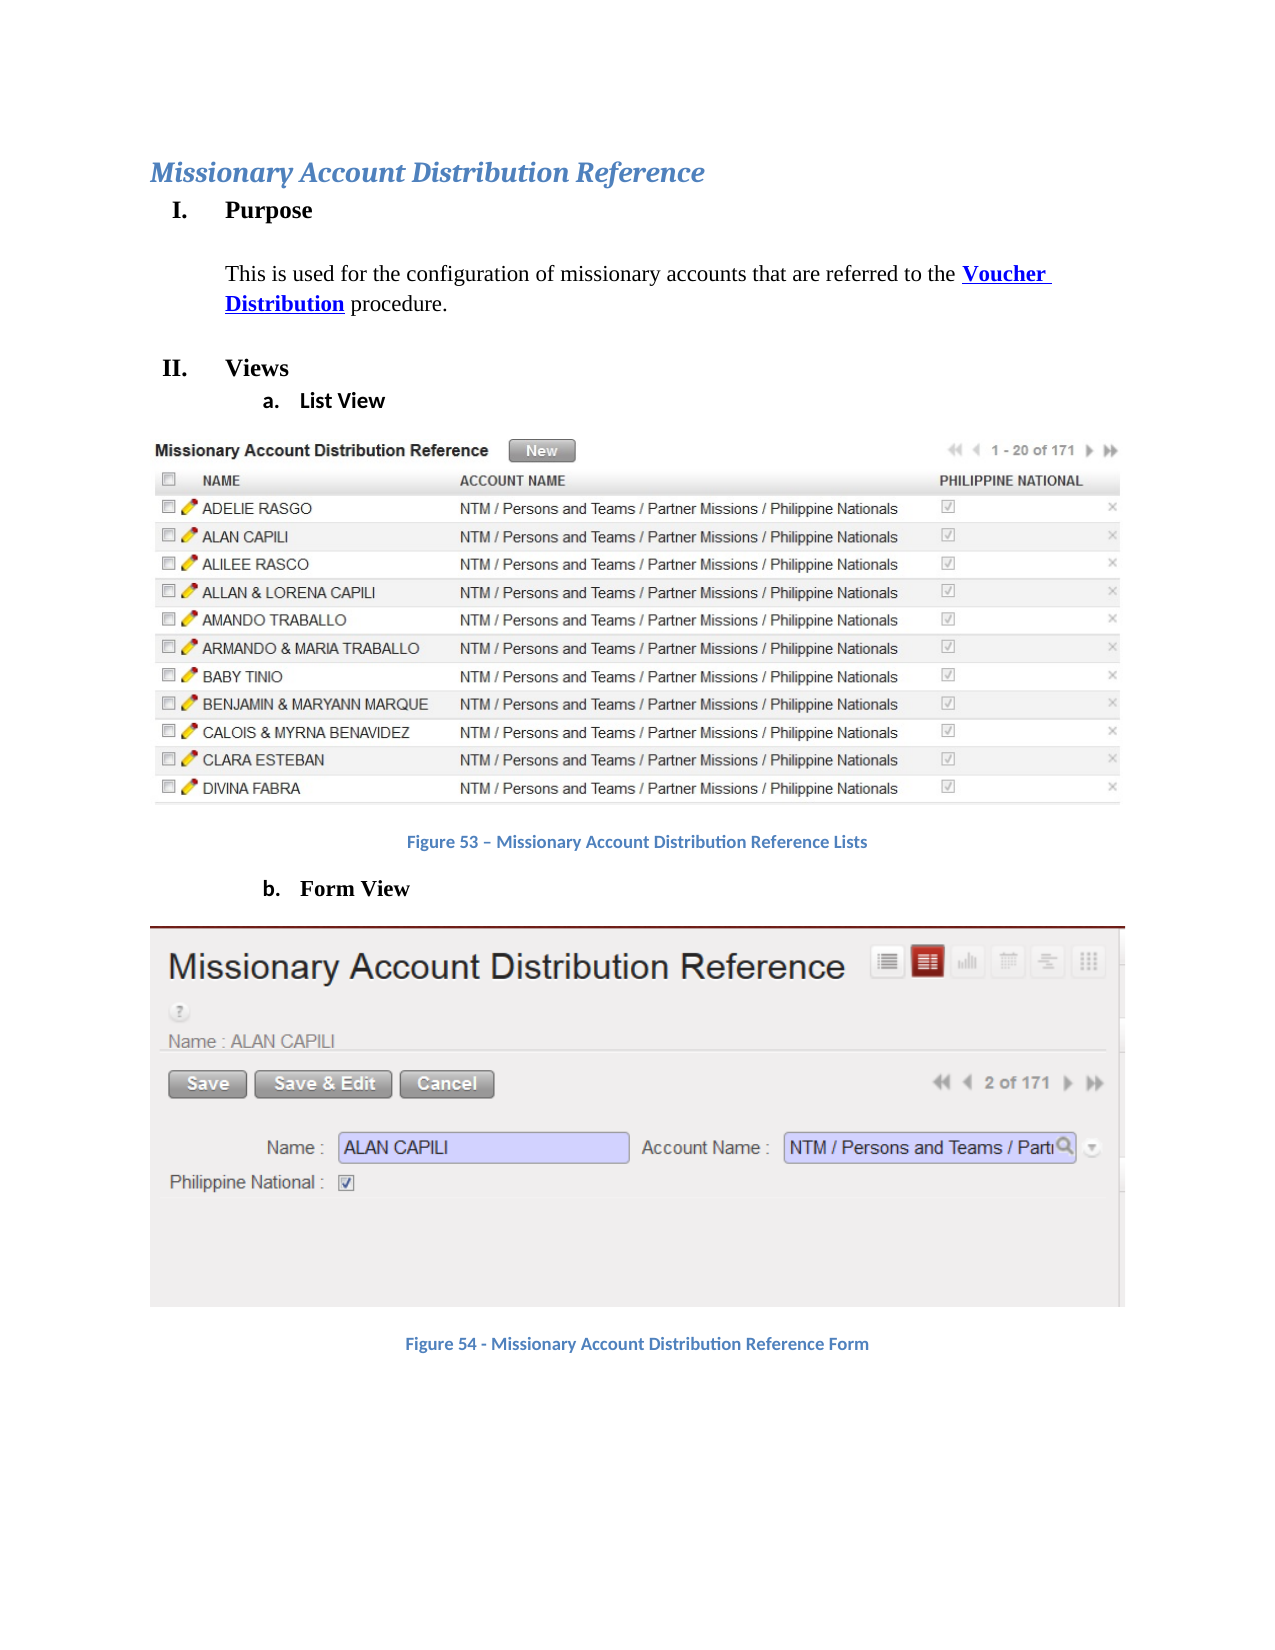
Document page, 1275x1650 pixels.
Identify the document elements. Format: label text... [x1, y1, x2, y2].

list Purpose [187, 195, 1125, 223]
text Figure 54 - Missionary Account Distribution Reference Form [150, 1332, 1125, 1354]
subtitle Missionary Account Distribution Reference [150, 156, 1125, 190]
list Views [187, 353, 1125, 382]
list Form View [262, 874, 1125, 902]
list List View [262, 386, 1125, 414]
picture [150, 926, 1125, 1307]
text Figure 53 – Missionary Account Distribution Reference Lists [150, 830, 1125, 853]
picture [150, 439, 1125, 805]
list This is used for the configuration of missionary accounts that are referred to the Voucher Distribution procedure. [225, 260, 1125, 317]
